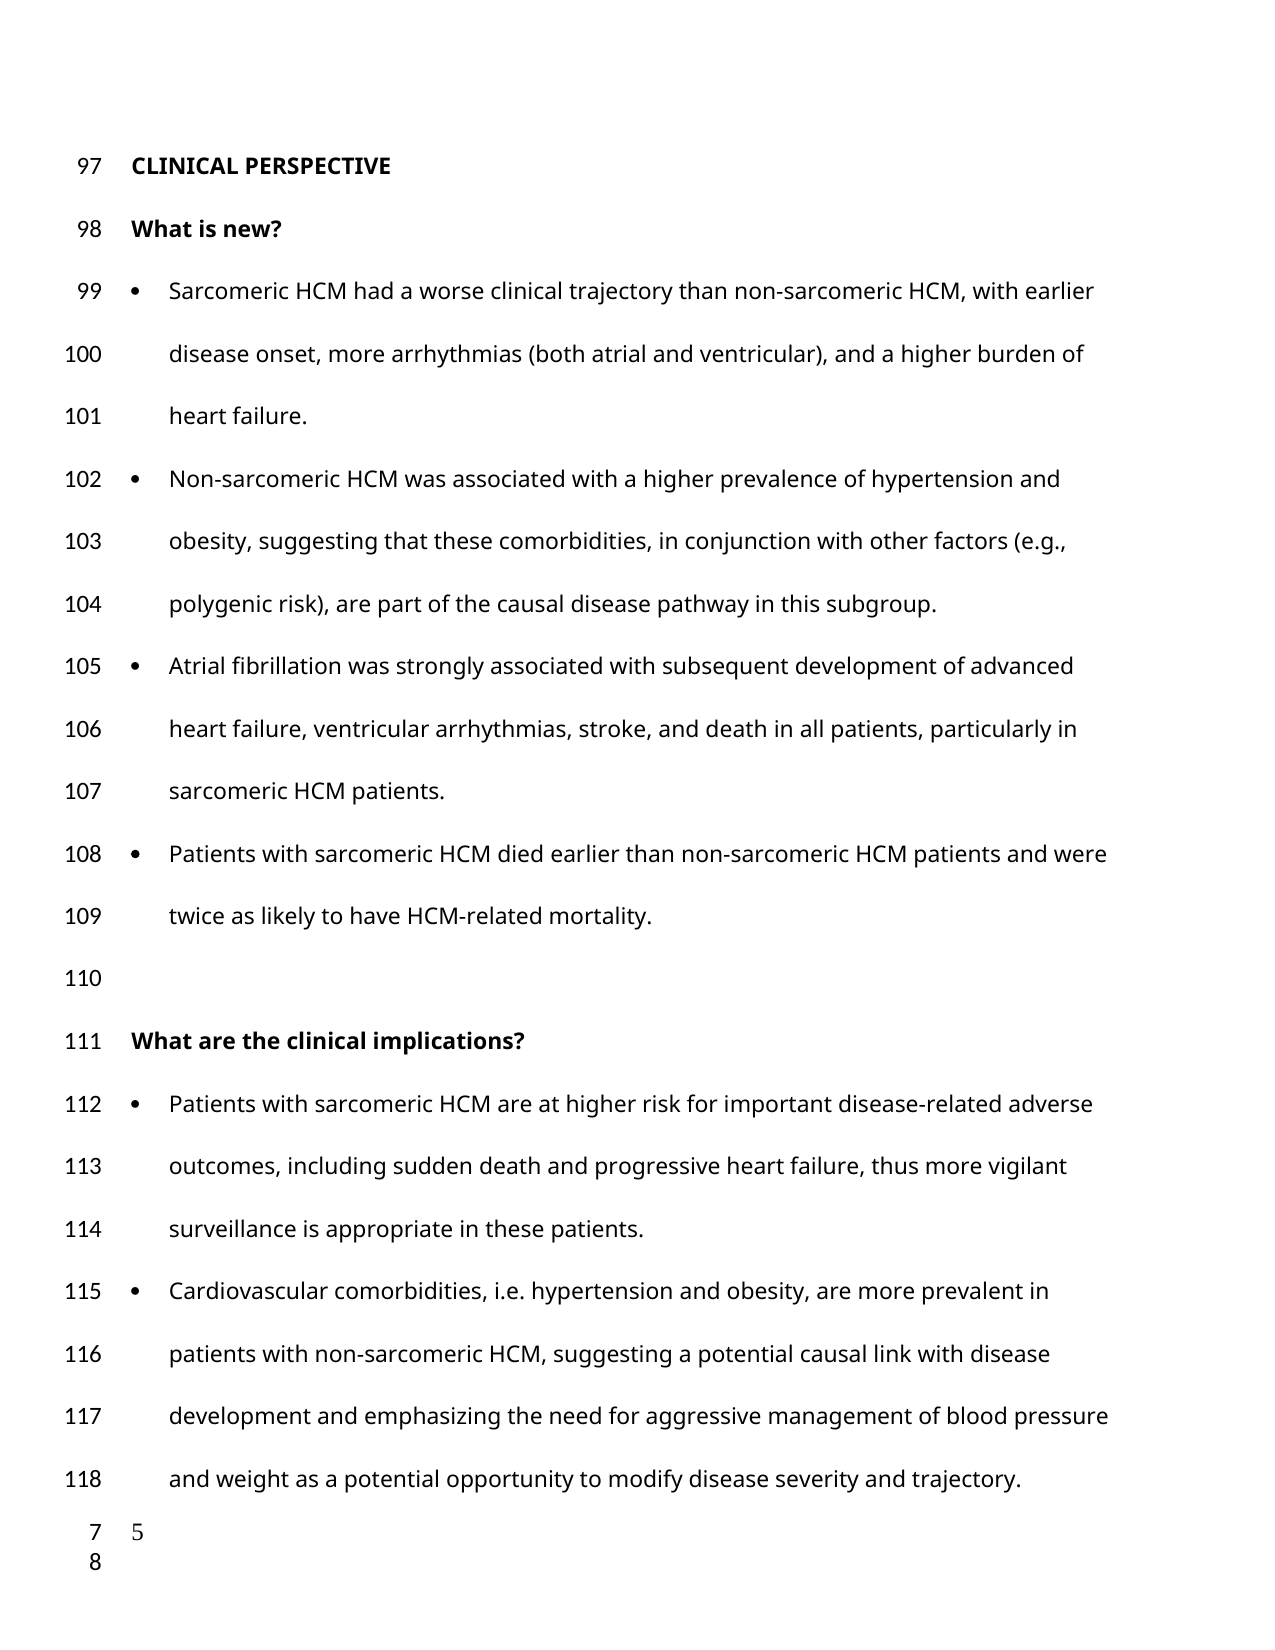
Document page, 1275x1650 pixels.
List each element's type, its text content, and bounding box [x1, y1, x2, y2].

list Atrial fibrillation was strongly associated with subsequent development of advanced heart failure, ventricular arrhythmias, stroke, and death in all patients, particularly in sarcomeric HCM patients. [131, 650, 1125, 806]
list Patients with sarcomeric HCM died earlier than non-sarcomeric HCM patients and were twice as likely to have HCM-related mortality. [131, 837, 1125, 931]
text CLINICAL PERSPECTIVE [131, 150, 1125, 181]
list Sarcomeric HCM had a worse clinical trajectory than non-sarcomeric HCM, with earlier disease onset, more arrhythmias (both atrial and ventricular), and a higher burden of heart failure. [131, 275, 1125, 431]
list Patients with sarcomeric HCM are at higher risk for important disease-related adverse outcomes, including sudden death and progressive heart failure, thus more vigilant surveillance is appropriate in these patients. [131, 1087, 1125, 1244]
list Non-sarcomeric HCM was associated with a higher prevalence of hypertension and obesity, suggesting that these comorbidities, in conjunction with other factors (e.g., polygenic risk), are part of the causal disease pathway in this subgroup. [131, 462, 1125, 619]
text What is new? [131, 212, 1125, 244]
list Cardiovascular comorbidities, i.e. hypertension and obesity, are more prevalent in patients with non-sarcomeric HCM, suggesting a potential causal link with disease development and emphasizing the need for aggressive management of blood pressure and weight as a potential opportunity to modify disease severity and trajectory. [131, 1275, 1125, 1494]
text What are the clinical implications? [131, 1025, 1125, 1056]
